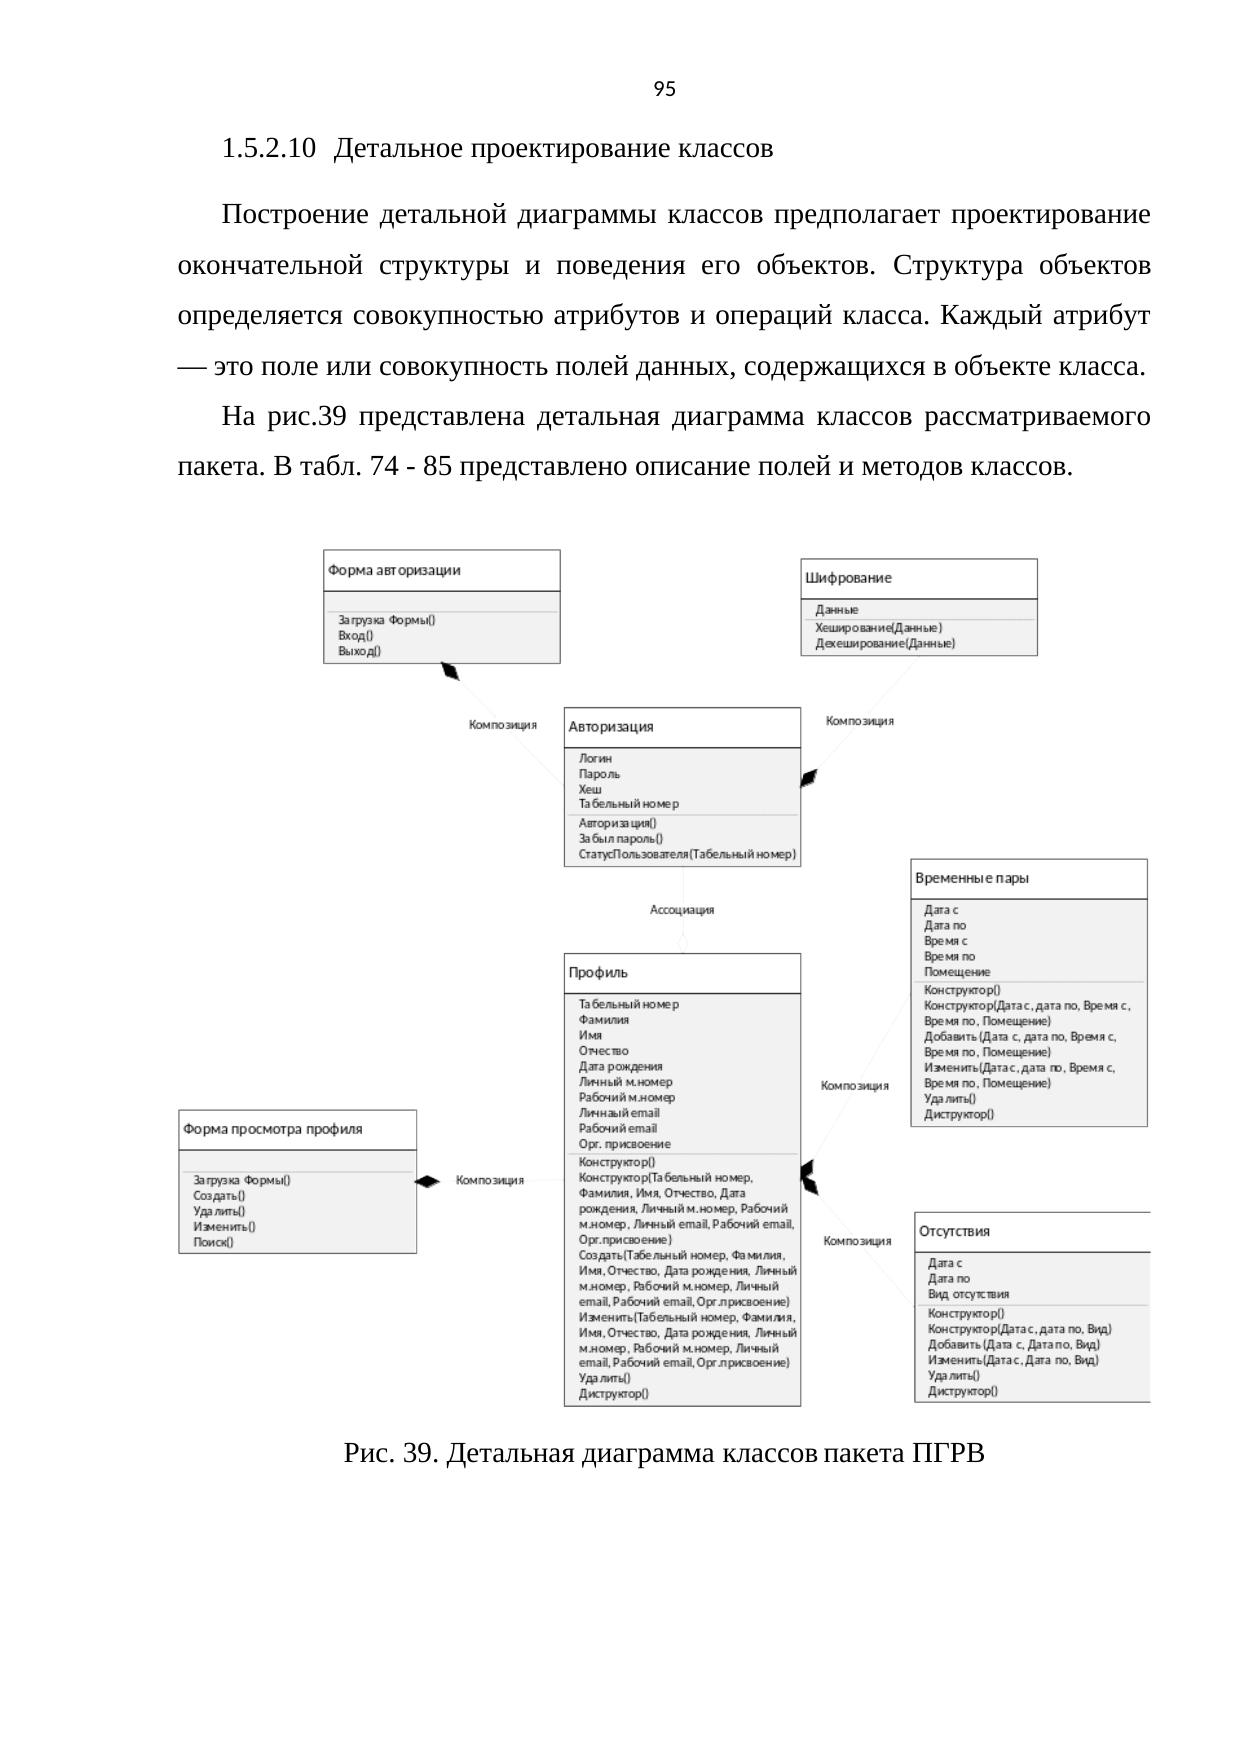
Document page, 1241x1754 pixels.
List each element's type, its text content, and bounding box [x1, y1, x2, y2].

text На рис.39 представлена детальная диаграмма классов рассматриваемого пакета. В табл. 74 - 85 представлено описание полей и методов классов. [177, 398, 1152, 482]
text Построение детальной диаграммы классов предполагает проектирование окончательной структуры и поведения его объектов. Структура объектов определяется совокупностью атрибутов и операций класса. Каждый атрибут — это поле или совокупность полей данных, содержащихся в объекте класса. [177, 197, 1152, 381]
subtitle Детальное проектирование классов [221, 130, 1152, 163]
text Рис. 39. Детальная диаграмма классов пакета ПГРВ [177, 1435, 1152, 1468]
